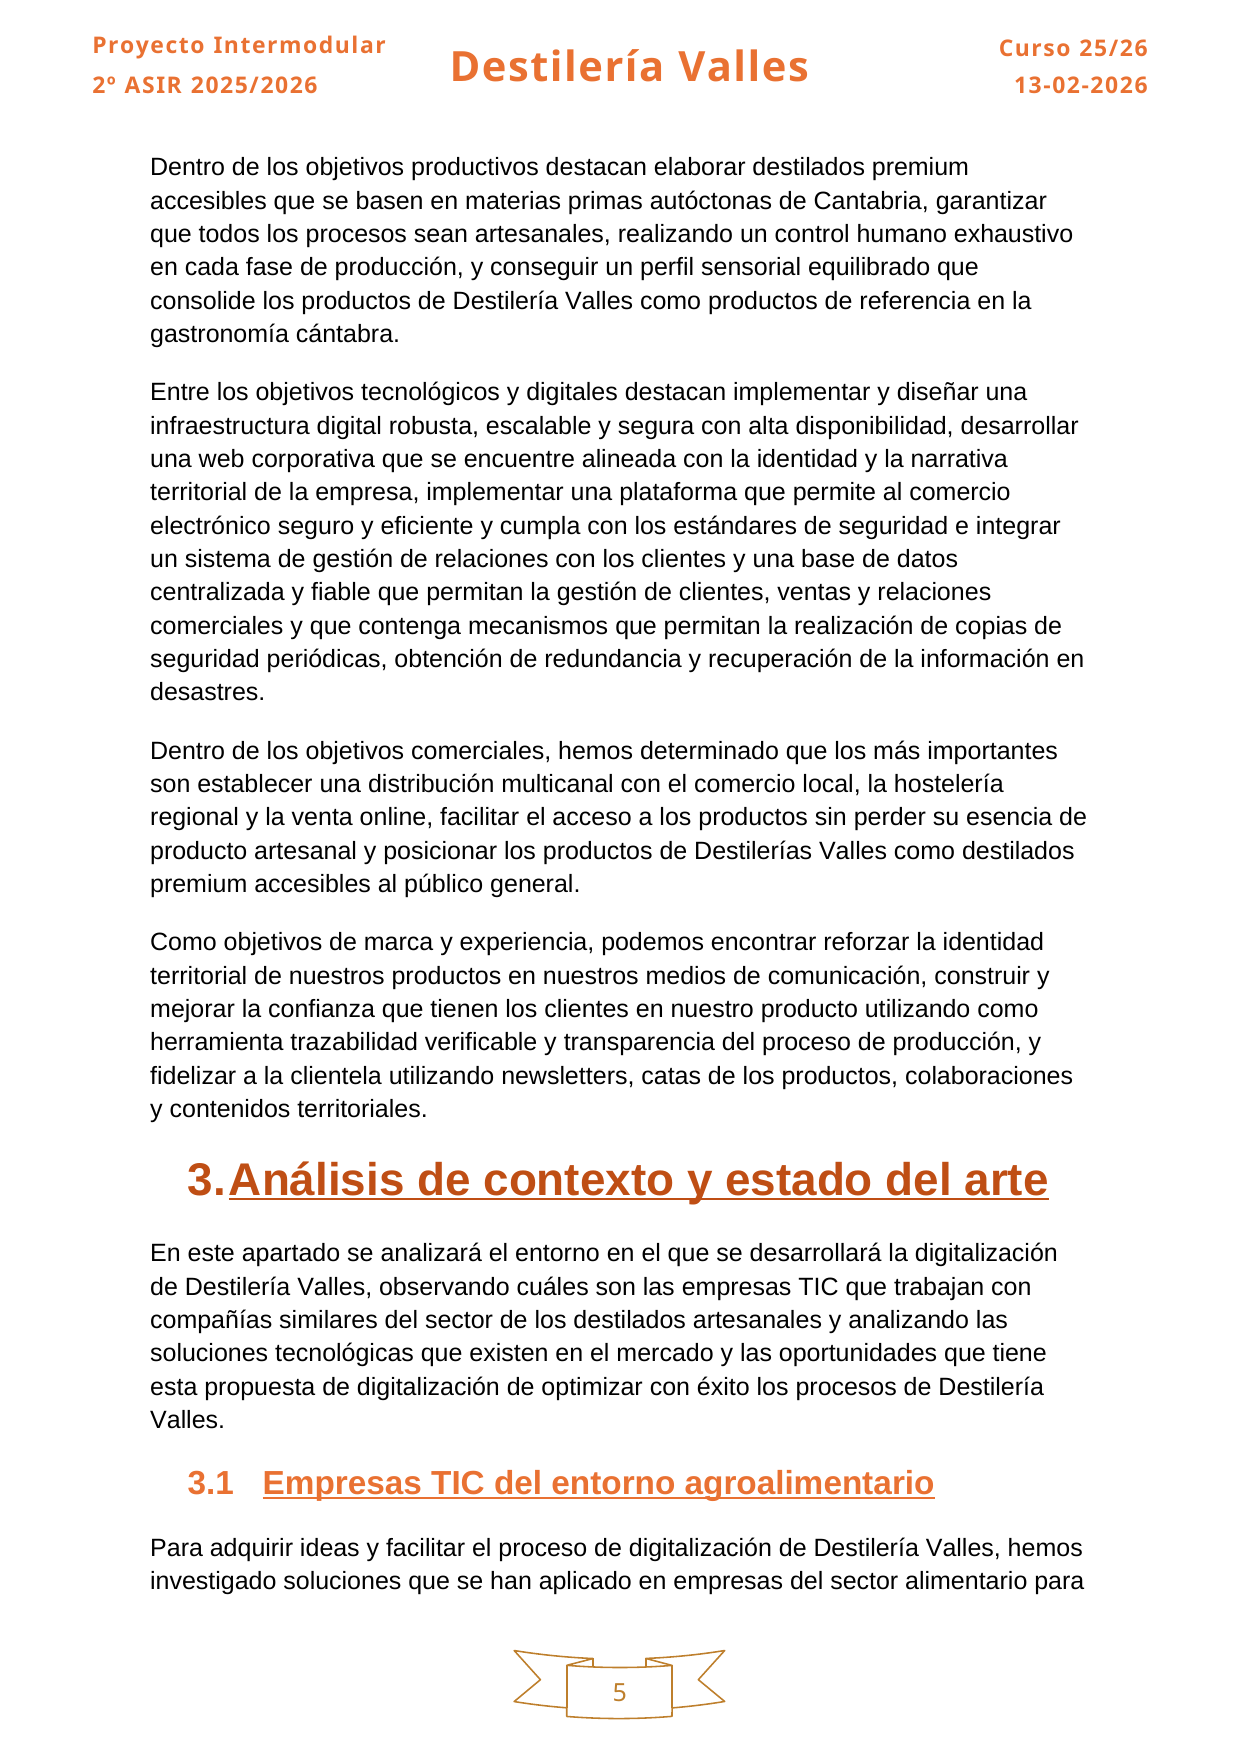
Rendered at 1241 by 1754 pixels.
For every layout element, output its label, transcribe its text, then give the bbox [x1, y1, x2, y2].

text Como objetivos de marca y experiencia, podemos encontrar reforzar la identidad territorial de nuestros productos en nuestros medios de comunicación, construir y mejorar la confianza que tienen los clientes en nuestro producto utilizando como herramienta trazabilidad verificable y transparencia del proceso de producción, y fidelizar a la clientela utilizando newsletters, catas de los productos, colaboraciones y contenidos territoriales. [150, 927, 1090, 1123]
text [150, 1533, 1090, 1595]
text Dentro de los objetivos comerciales, hemos determinado que los más importantes son establecer una distribución multicanal con el comercio local, la hostelería regional y la venta online, facilitar el acceso a los productos sin perder su esencia de producto artesanal y posicionar los productos de Destilerías Valles como destilados premium accesibles al público general. [150, 736, 1090, 898]
subtitle Empresas TIC del entorno agroalimentario [187, 1463, 1090, 1502]
text Dentro de los objetivos productivos destacan elaborar destilados premium accesibles que se basen en materias primas autóctonas de Cantabria, garantizar que todos los procesos sean artesanales, realizando un control humano exhaustivo en cada fase de producción, y conseguir un perfil sensorial equilibrado que consolide los productos de Destilería Valles como productos de referencia en la gastronomía cántabra. [150, 152, 1090, 348]
text En este apartado se analizará el entorno en el que se desarrollará la digitalización de Destilería Valles, observando cuáles son las empresas TIC que trabajan con compañías similares del sector de los destilados artesanales y analizando las soluciones tecnológicas que existen en el mercado y las oportunidades que tiene esta propuesta de digitalización de optimizar con éxito los procesos de Destilería Valles. [150, 1238, 1090, 1434]
text Entre los objetivos tecnológicos y digitales destacan implementar y diseñar una infraestructura digital robusta, escalable y segura con alta disponibilidad, desarrollar una web corporativa que se encuentre alineada con la identidad y la narrativa territorial de la empresa, implementar una plataforma que permite al comercio electrónico seguro y eficiente y cumpla con los estándares de seguridad e integrar un sistema de gestión de relaciones con los clientes y una base de datos centralizada y fiable que permitan la gestión de clientes, ventas y relaciones comerciales y que contenga mecanismos que permitan la realización de copias de seguridad periódicas, obtención de redundancia y recuperación de la información en desastres. [150, 377, 1090, 706]
subtitle Análisis de contexto y estado del arte [187, 1152, 1090, 1205]
